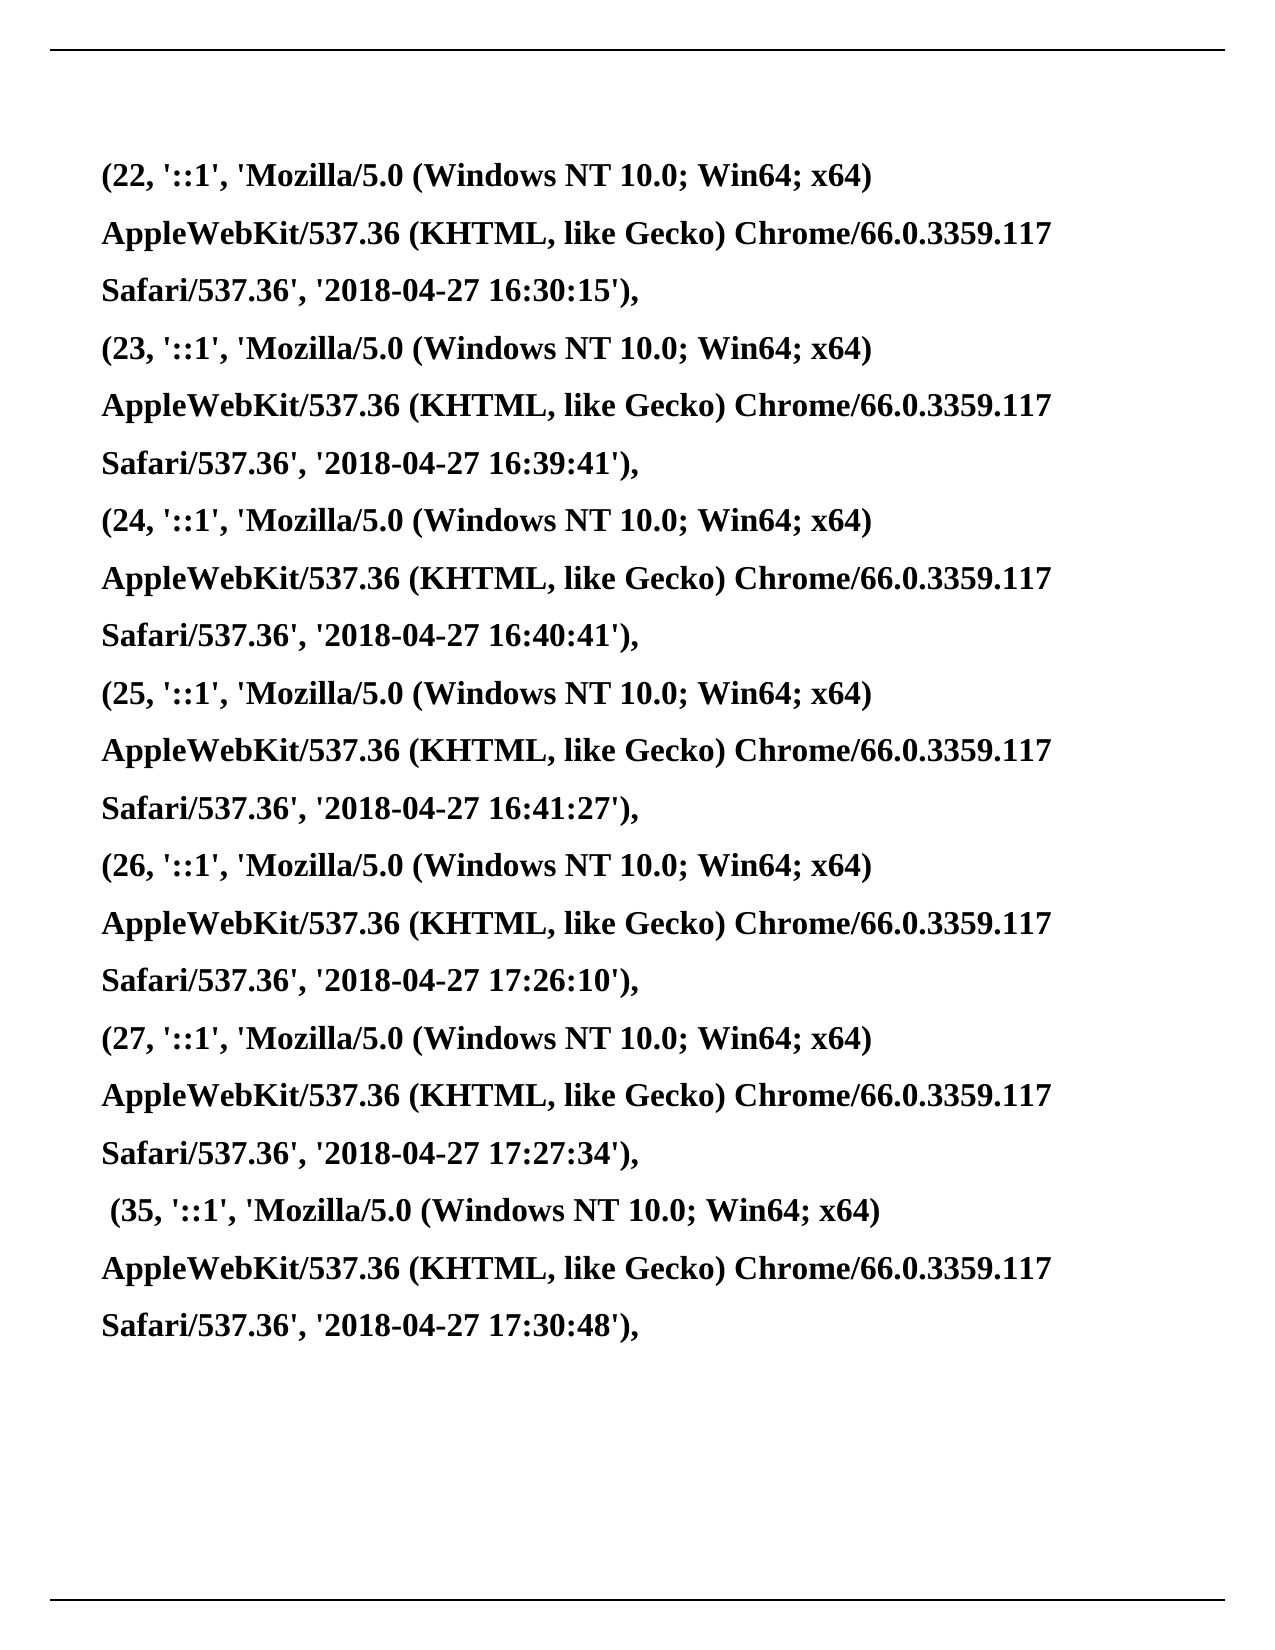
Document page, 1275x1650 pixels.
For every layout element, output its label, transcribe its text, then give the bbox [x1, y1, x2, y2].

text (26, '::1', 'Mozilla/5.0 (Windows NT 10.0; Win64; x64) AppleWebKit/537.36 (KHTML, like Gecko) Chrome/66.0.3359.117 Safari/537.36', '2018-04-27 17:26:10'), [101, 846, 1125, 999]
text (24, '::1', 'Mozilla/5.0 (Windows NT 10.0; Win64; x64) AppleWebKit/537.36 (KHTML, like Gecko) Chrome/66.0.3359.117 Safari/537.36', '2018-04-27 16:40:41'), [101, 501, 1125, 654]
text (23, '::1', 'Mozilla/5.0 (Windows NT 10.0; Win64; x64) AppleWebKit/537.36 (KHTML, like Gecko) Chrome/66.0.3359.117 Safari/537.36', '2018-04-27 16:39:41'), [101, 328, 1125, 481]
text (22, '::1', 'Mozilla/5.0 (Windows NT 10.0; Win64; x64) AppleWebKit/537.36 (KHTML, like Gecko) Chrome/66.0.3359.117 Safari/537.36', '2018-04-27 16:30:15'), [101, 156, 1125, 309]
text (35, '::1', 'Mozilla/5.0 (Windows NT 10.0; Win64; x64) AppleWebKit/537.36 (KHTML, like Gecko) Chrome/66.0.3359.117 Safari/537.36', '2018-04-27 17:30:48'), [101, 1191, 1125, 1344]
text (27, '::1', 'Mozilla/5.0 (Windows NT 10.0; Win64; x64) AppleWebKit/537.36 (KHTML, like Gecko) Chrome/66.0.3359.117 Safari/537.36', '2018-04-27 17:27:34'), [101, 1018, 1125, 1171]
text (25, '::1', 'Mozilla/5.0 (Windows NT 10.0; Win64; x64) AppleWebKit/537.36 (KHTML, like Gecko) Chrome/66.0.3359.117 Safari/537.36', '2018-04-27 16:41:27'), [101, 673, 1125, 826]
